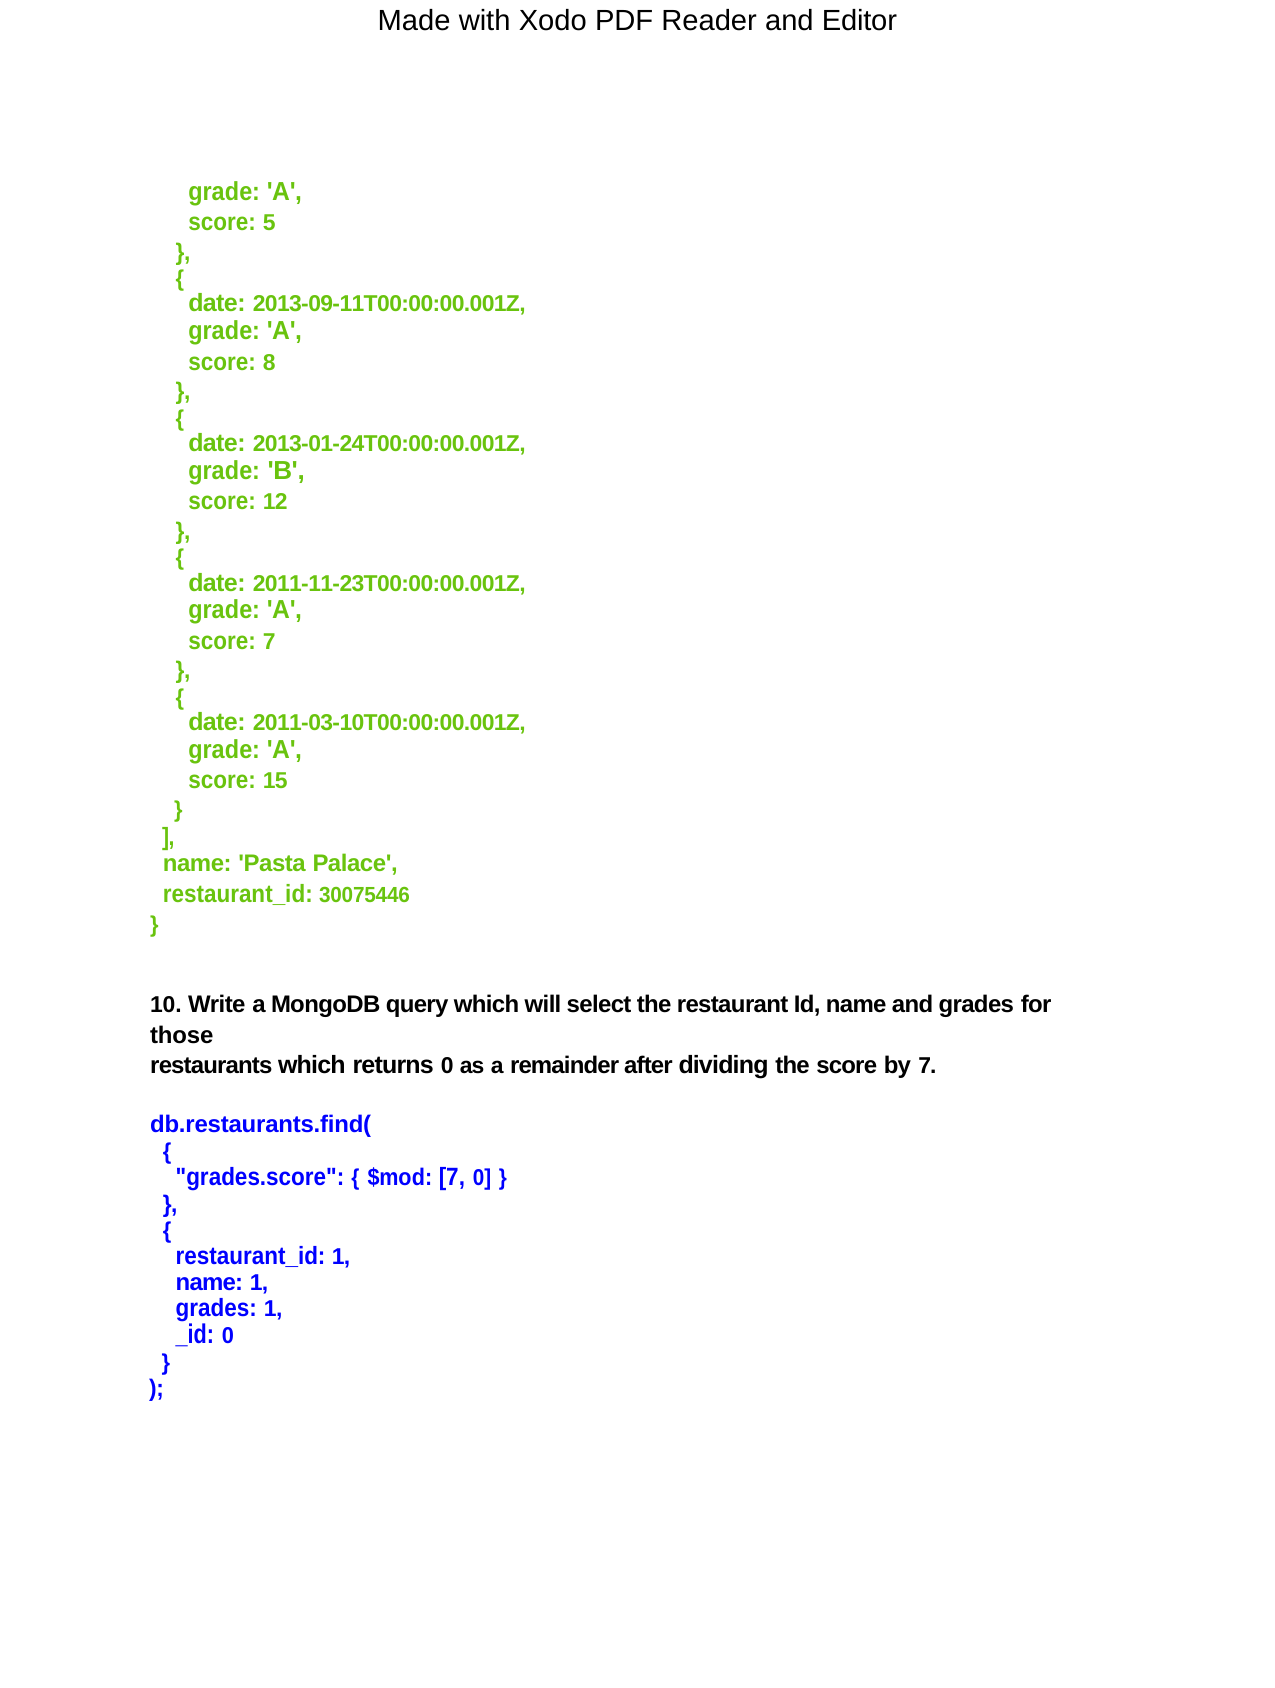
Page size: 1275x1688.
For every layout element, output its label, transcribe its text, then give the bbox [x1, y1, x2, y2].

text score: 8 [188, 347, 1225, 375]
text }, [175, 238, 1225, 266]
text those [150, 1021, 1225, 1048]
text } [106, 1350, 171, 1375]
text restaurant_id: 30075446 [163, 879, 1225, 907]
text { [163, 1138, 1225, 1165]
text restaurants which returns 0 as a remainder after dividing the score by 7. [150, 1050, 1225, 1079]
text }, [163, 1191, 1225, 1218]
subtitle grade: 'A', [188, 317, 1225, 345]
text date: 2011-03-10T00:00:00.001Z, [188, 711, 1225, 736]
text } [150, 911, 1225, 937]
text "grades.score": { $mod: [7, 0] } [175, 1165, 1225, 1191]
text ], [106, 823, 175, 851]
subtitle grade: 'A', [188, 596, 1225, 624]
text }, [175, 517, 1225, 545]
text score: 7 [188, 626, 1225, 654]
text date: 2013-01-24T00:00:00.001Z, [188, 431, 1225, 457]
text { [175, 545, 1225, 571]
text } [106, 797, 183, 823]
subtitle grade: 'A', [188, 736, 1225, 764]
text { [175, 405, 1225, 431]
text date: 2011-11-23T00:00:00.001Z, [188, 571, 1225, 596]
text name: 1, [175, 1270, 1225, 1296]
subtitle _id: 0 [175, 1321, 1225, 1350]
subtitle grade: 'A', [188, 176, 1225, 206]
text }, [175, 378, 1225, 405]
list Write a MongoDB query which will select the restaurant Id, name and grades for [150, 990, 1225, 1018]
subtitle grade: 'B', [188, 457, 1225, 485]
text name: 'Pasta Palace', [163, 851, 1225, 877]
text score: 5 [188, 207, 1225, 236]
text score: 12 [188, 486, 1225, 515]
text restaurant_id: 1, [175, 1244, 1225, 1270]
text grades: 1, [175, 1296, 1225, 1321]
text }, [175, 657, 1225, 684]
text { [175, 684, 1225, 711]
text db.restaurants.find( [150, 1111, 1225, 1138]
text score: 15 [188, 765, 1225, 794]
text { [163, 1218, 1225, 1244]
text { [175, 266, 1225, 292]
text date: 2013-09-11T00:00:00.001Z, [188, 292, 1225, 317]
text ); [106, 1375, 164, 1402]
